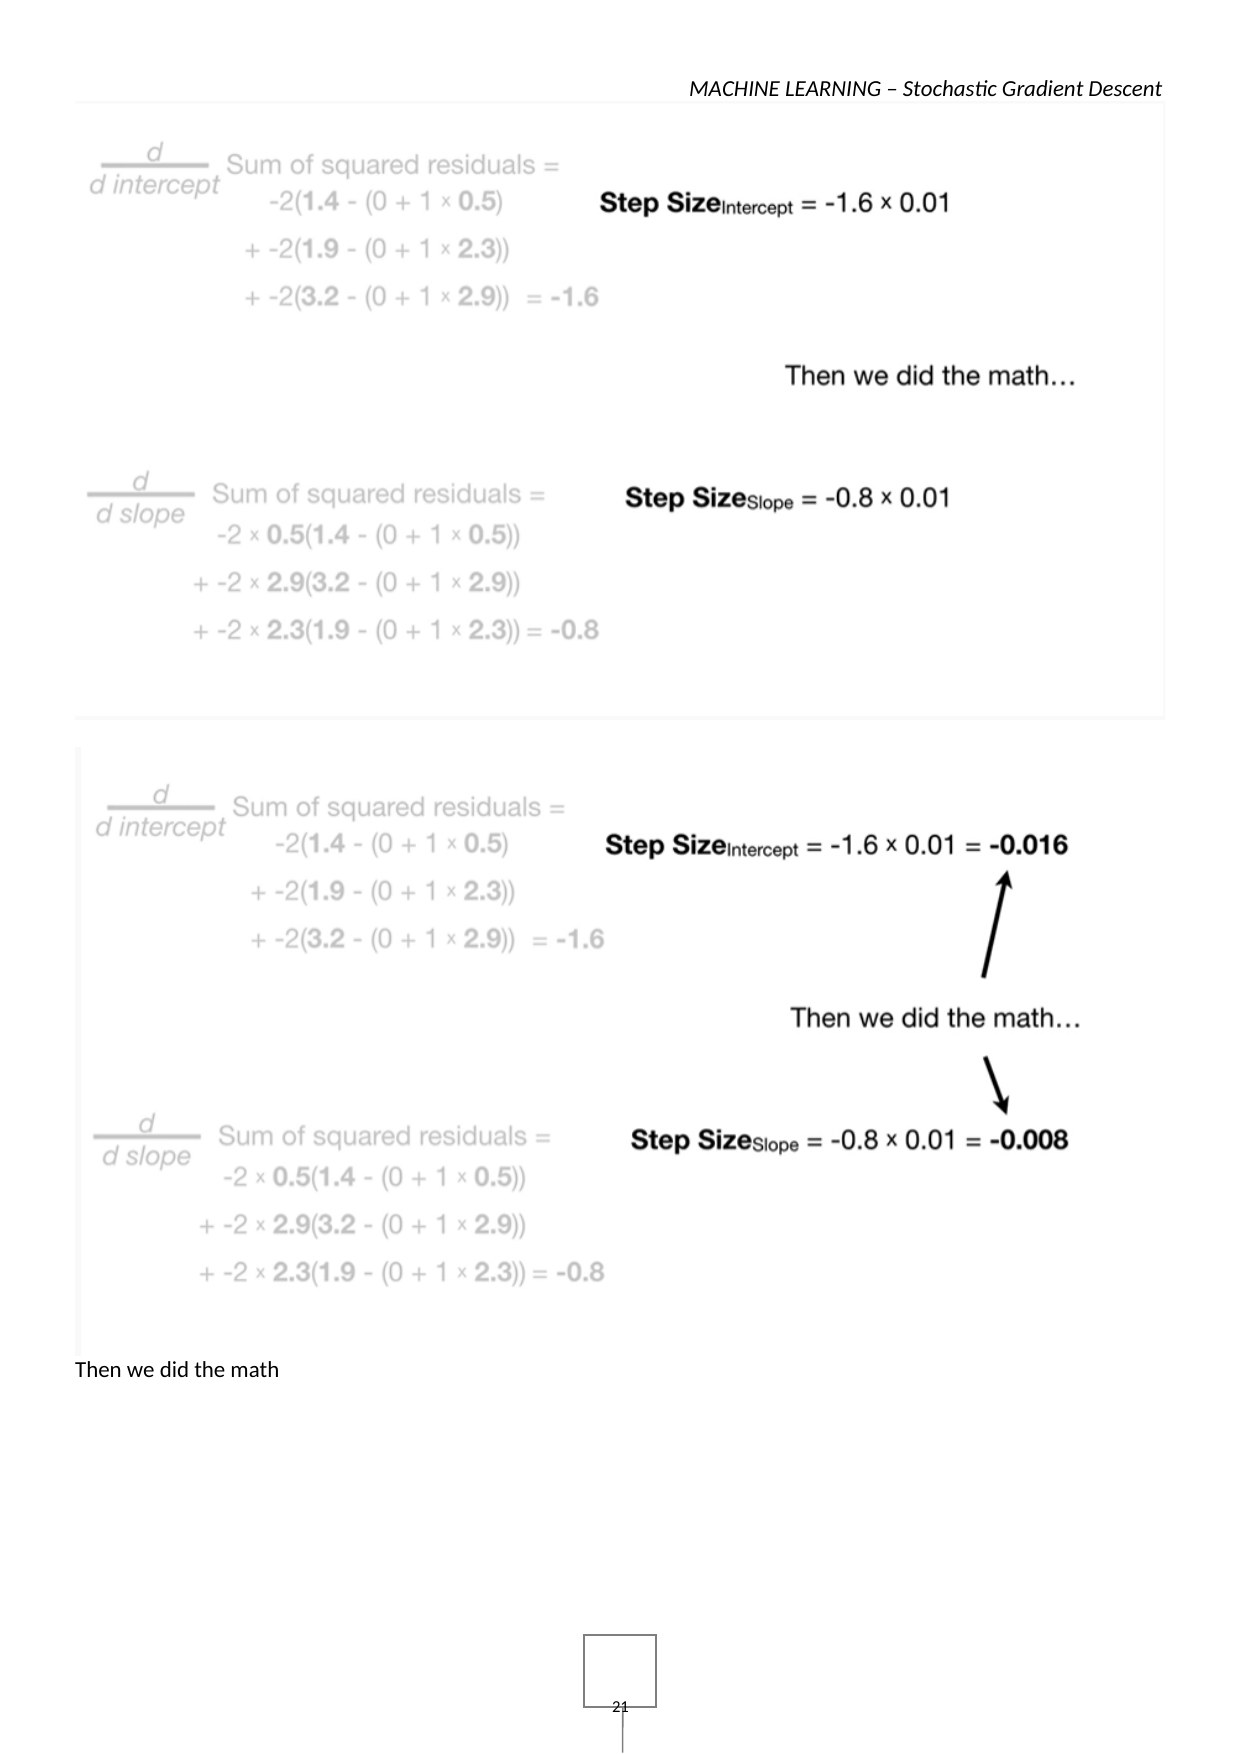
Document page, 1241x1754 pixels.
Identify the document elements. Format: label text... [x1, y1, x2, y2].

picture [75, 101, 1166, 720]
text Then we did the math [75, 1356, 1165, 1383]
picture [75, 747, 1166, 1356]
